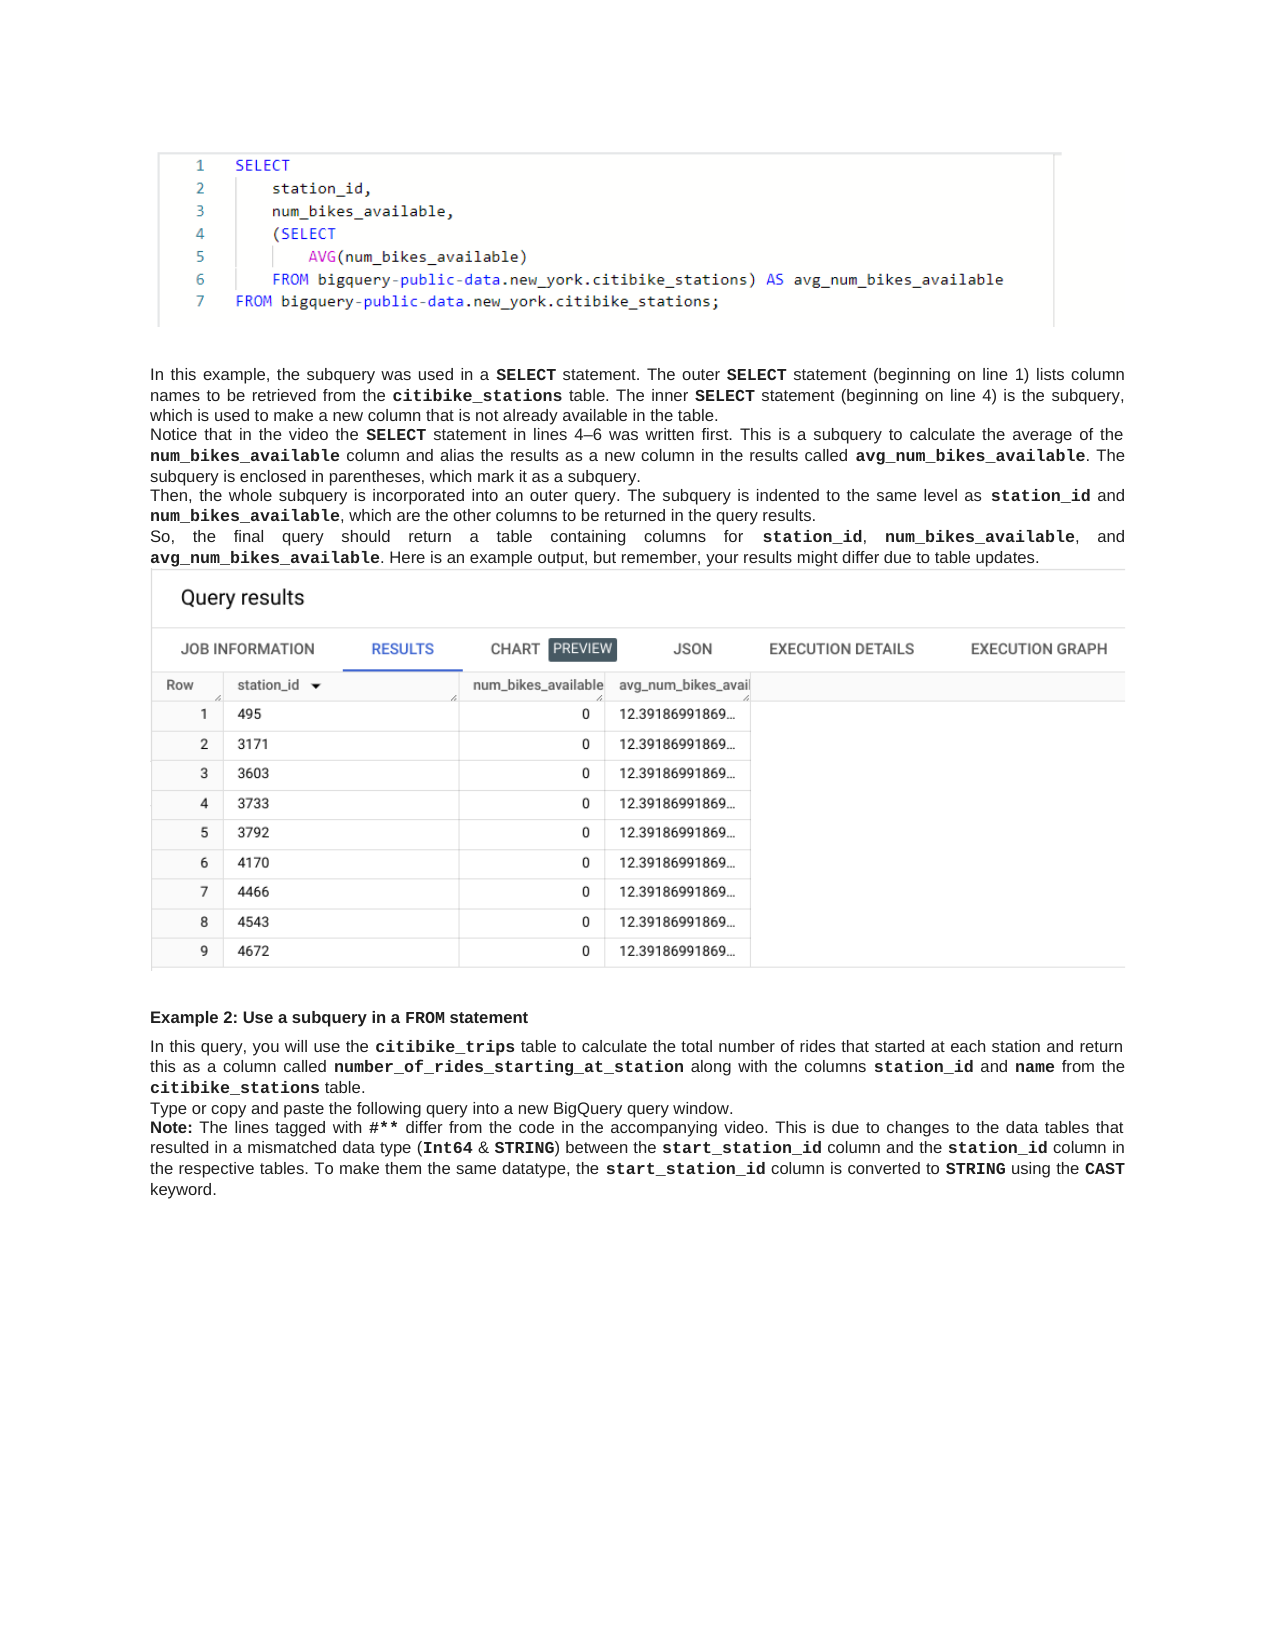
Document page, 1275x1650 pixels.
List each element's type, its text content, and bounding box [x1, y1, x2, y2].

text Type or copy and paste the following query into a new BigQuery query window. [150, 1098, 1125, 1118]
subtitle Example 2: Use a subquery in a FROM statement [150, 1008, 1125, 1028]
text Then, the whole subquery is incorporated into an outer query. The subquery is indented to the same level as station_id and num_bikes_available, which are the other columns to be returned in the query results. [150, 486, 1125, 527]
text Notice that in the video the SELECT statement in lines 4–6 was written first. This is a subquery to calculate the average of the num_bikes_available column and alias the results as a new column in the results called avg_num_bikes_available. The subquery is enclosed in parentheses, which mark it as a subquery. [150, 425, 1125, 486]
text In this example, the subquery was used in a SELECT statement. The outer SELECT statement (beginning on line 1) lists column names to be retrieved from the citibike_stations table. The inner SELECT statement (beginning on line 4) is the subquery, which is used to make a new column that is not already available in the table. [150, 365, 1125, 425]
picture [150, 150, 1062, 327]
text So, the final query should return a table containing columns for station_id, num_bikes_available, and avg_num_bikes_available. Here is an example output, but remember, your results might differ due to table updates. [150, 527, 1125, 568]
text In this query, you will use the citibike_trips table to calculate the total number of rides that started at each station and return this as a column called number_of_rides_starting_at_station along with the columns station_id and name from the citibike_stations table. [150, 1037, 1125, 1098]
picture [150, 568, 1125, 971]
text Note: The lines tagged with #** differ from the code in the accompanying video. This is due to changes to the data tables that resulted in a mismatched data type (Int64 & STRING) between the start_station_id column and the station_id column in the respective tables. To make them the same datatype, the start_station_id column is converted to STRING using the CAST keyword. [150, 1118, 1125, 1199]
